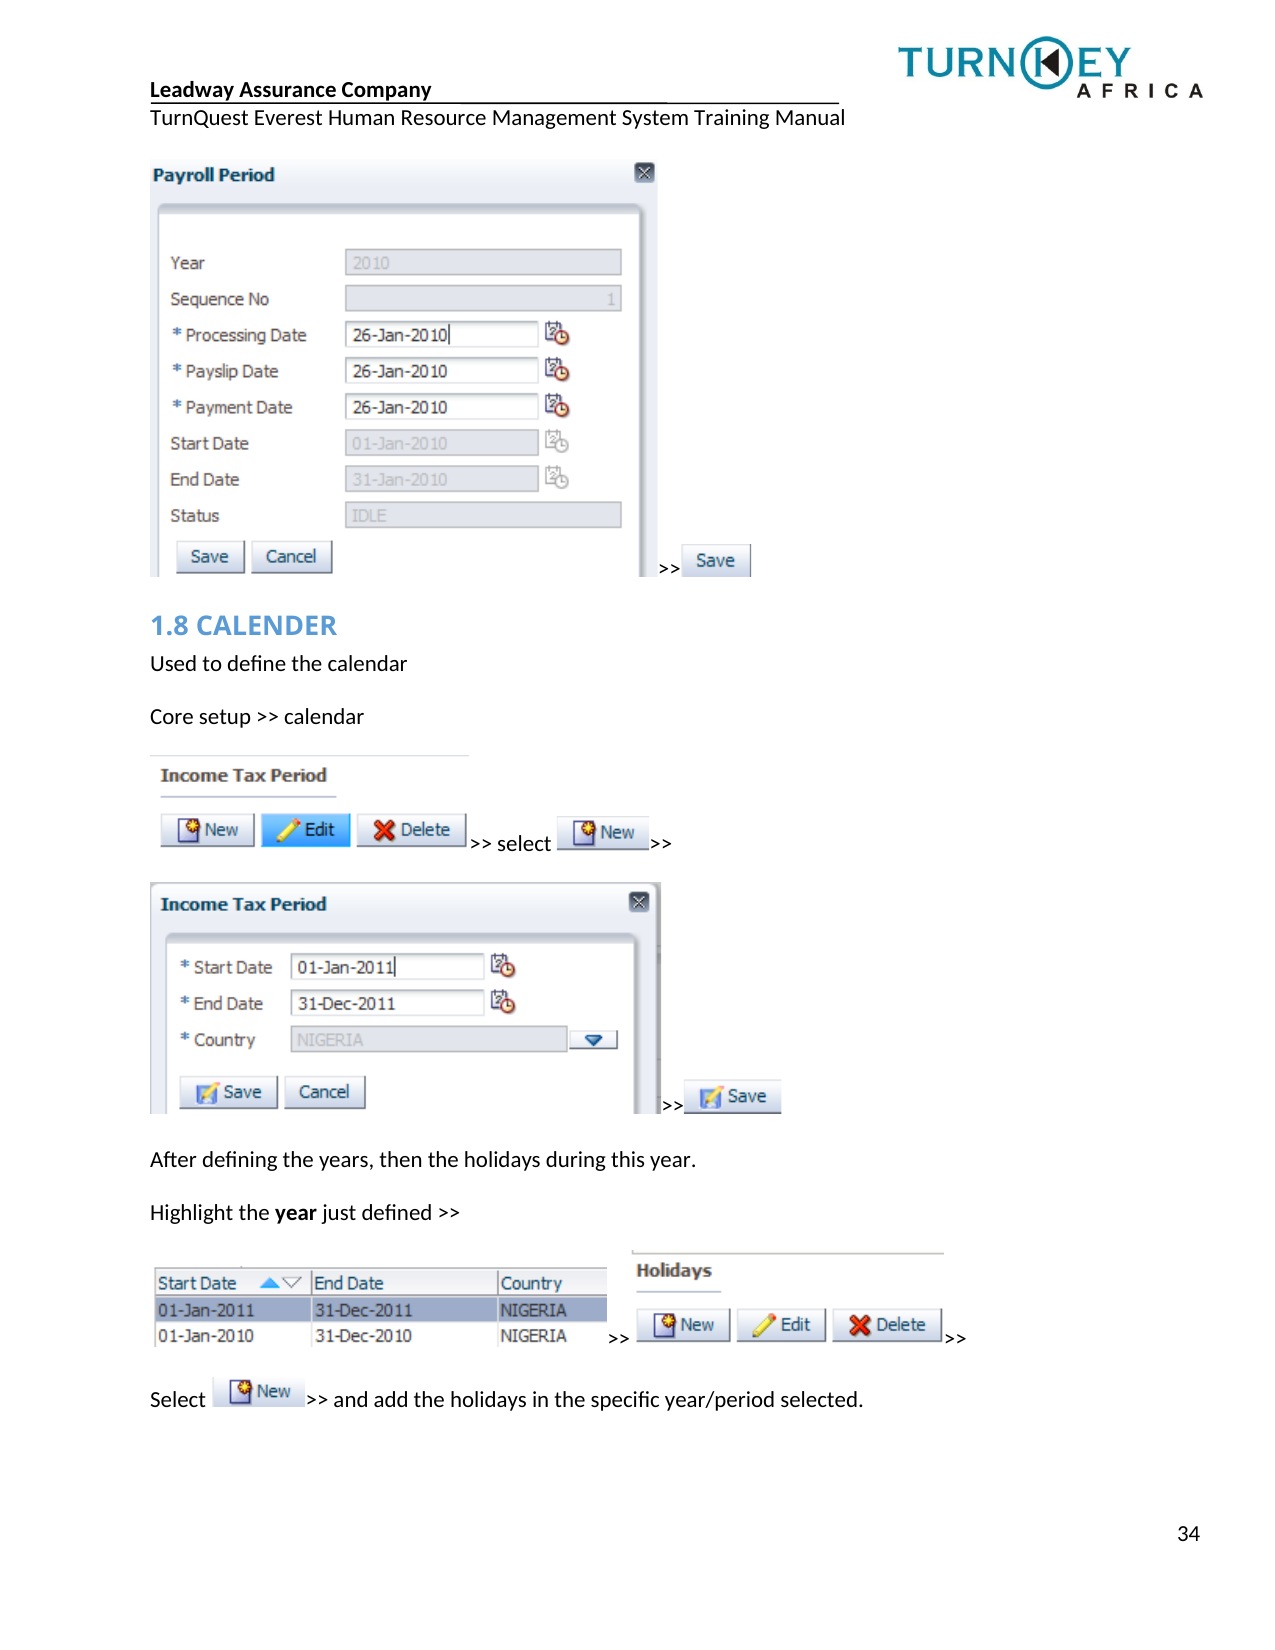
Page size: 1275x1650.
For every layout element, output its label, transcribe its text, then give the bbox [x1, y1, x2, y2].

subtitle 1.8 CALENDER [150, 607, 1200, 644]
picture [150, 882, 662, 1114]
picture [683, 1079, 782, 1114]
text Select >> and add the holidays in the specific year/period selected. [150, 1377, 1200, 1413]
picture [556, 816, 650, 852]
text Core setup >> calendar [150, 702, 1200, 730]
picture [150, 755, 470, 852]
picture [629, 1250, 944, 1347]
picture [898, 36, 1203, 98]
text Highlight the year just defined >> [150, 1198, 1200, 1226]
picture [680, 544, 752, 577]
picture [150, 1266, 607, 1347]
text Used to define the calendar [150, 649, 1200, 677]
picture [211, 1377, 306, 1407]
text After defining the years, then the holidays during this year. [150, 1145, 1200, 1173]
picture [150, 159, 658, 577]
